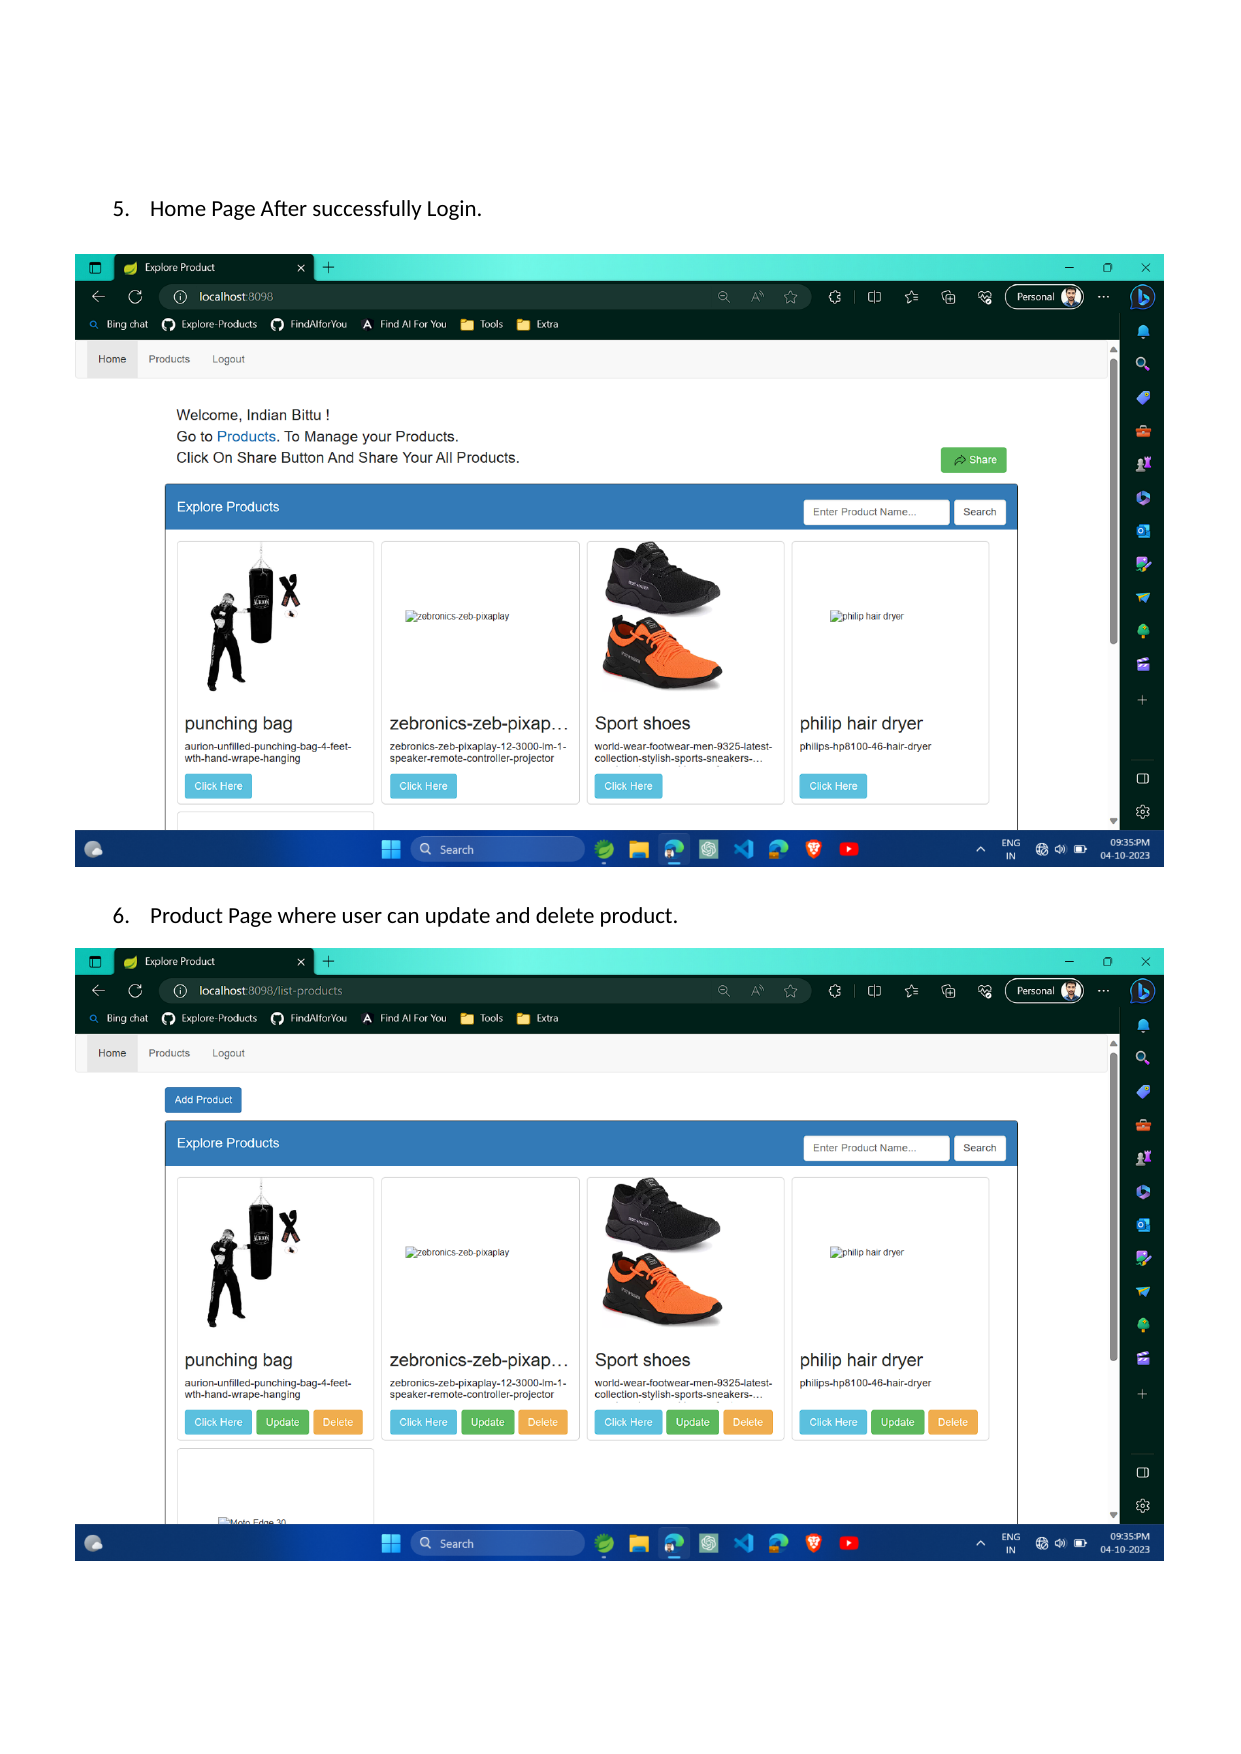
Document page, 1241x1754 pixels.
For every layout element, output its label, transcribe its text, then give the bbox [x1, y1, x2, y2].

picture [75, 948, 1164, 1561]
picture [75, 254, 1164, 867]
list Product Page where user can update and delete product. [112, 902, 1166, 929]
list Home Page After successfully Login. [112, 194, 1166, 222]
